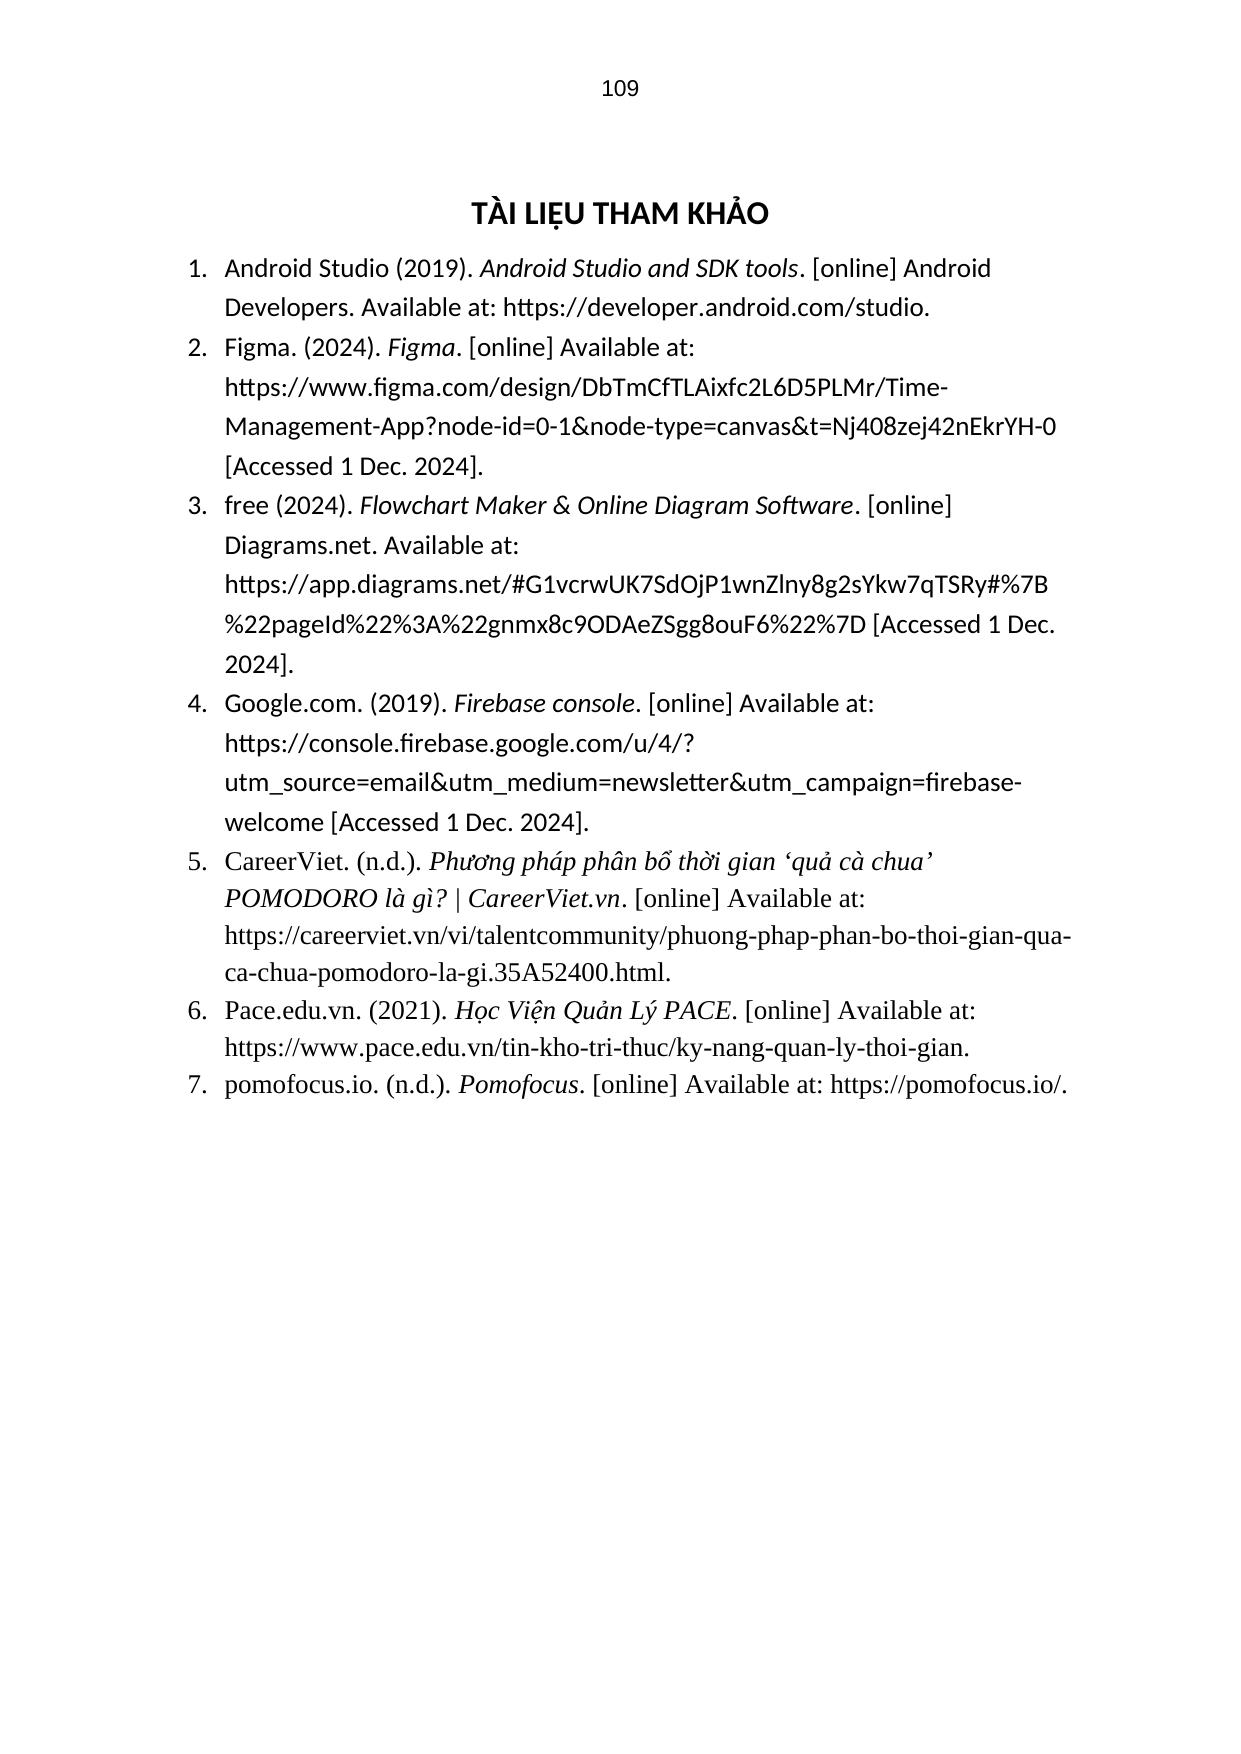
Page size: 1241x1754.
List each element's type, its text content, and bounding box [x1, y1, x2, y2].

list Pace.edu.vn. (2021). Học Viện Quản Lý PACE. [online] Available at: https://www.pace.edu.vn/tin-kho-tri-thuc/ky-nang-quan-ly-thoi-gian. [187, 994, 1090, 1062]
list Figma. (2024). Figma. [online] Available at: https://www.figma.com/design/DbTmCfTLAixfc2L6D5PLMr/Time-Management-App?node-id=0-1&node-type=canvas&t=Nj408zej42nEkrYH-0 [Accessed 1 Dec. 2024]. [187, 330, 1090, 482]
list Android Studio (2019). Android Studio and SDK tools. [online] Android Developers. Available at: https://developer.android.com/studio. [187, 251, 1090, 323]
list pomofocus.io. (n.d.). Pomofocus. [online] Available at: https://pomofocus.io/. [187, 1068, 1090, 1099]
subtitle TÀI LIỆU THAM KHẢO [150, 192, 1090, 232]
list Google.com. (2019). Firebase console. [online] Available at: https://console.firebase.google.com/u/4/?utm_source=email&utm_medium=newsletter&utm_campaign=firebase-welcome [Accessed 1 Dec. 2024]. [187, 686, 1090, 838]
list free (2024). Flowchart Maker & Online Diagram Software. [online] Diagrams.net. Available at: https://app.diagrams.net/#G1vcrwUK7SdOjP1wnZlny8g2sYkw7qTSRy#%7B%22pageId%22%3A%22gnmx8c9ODAeZSgg8ouF6%22%7D [Accessed 1 Dec. 2024]. [187, 488, 1090, 680]
list CareerViet. (n.d.). Phương pháp phân bổ thời gian ‘quả cà chua’ POMODORO là gì? | CareerViet.vn. [online] Available at: https://careerviet.vn/vi/talentcommunity/phuong-phap-phan-bo-thoi-gian-qua-ca-chua-pomodoro-la-gi.35A52400.html. [187, 845, 1090, 988]
